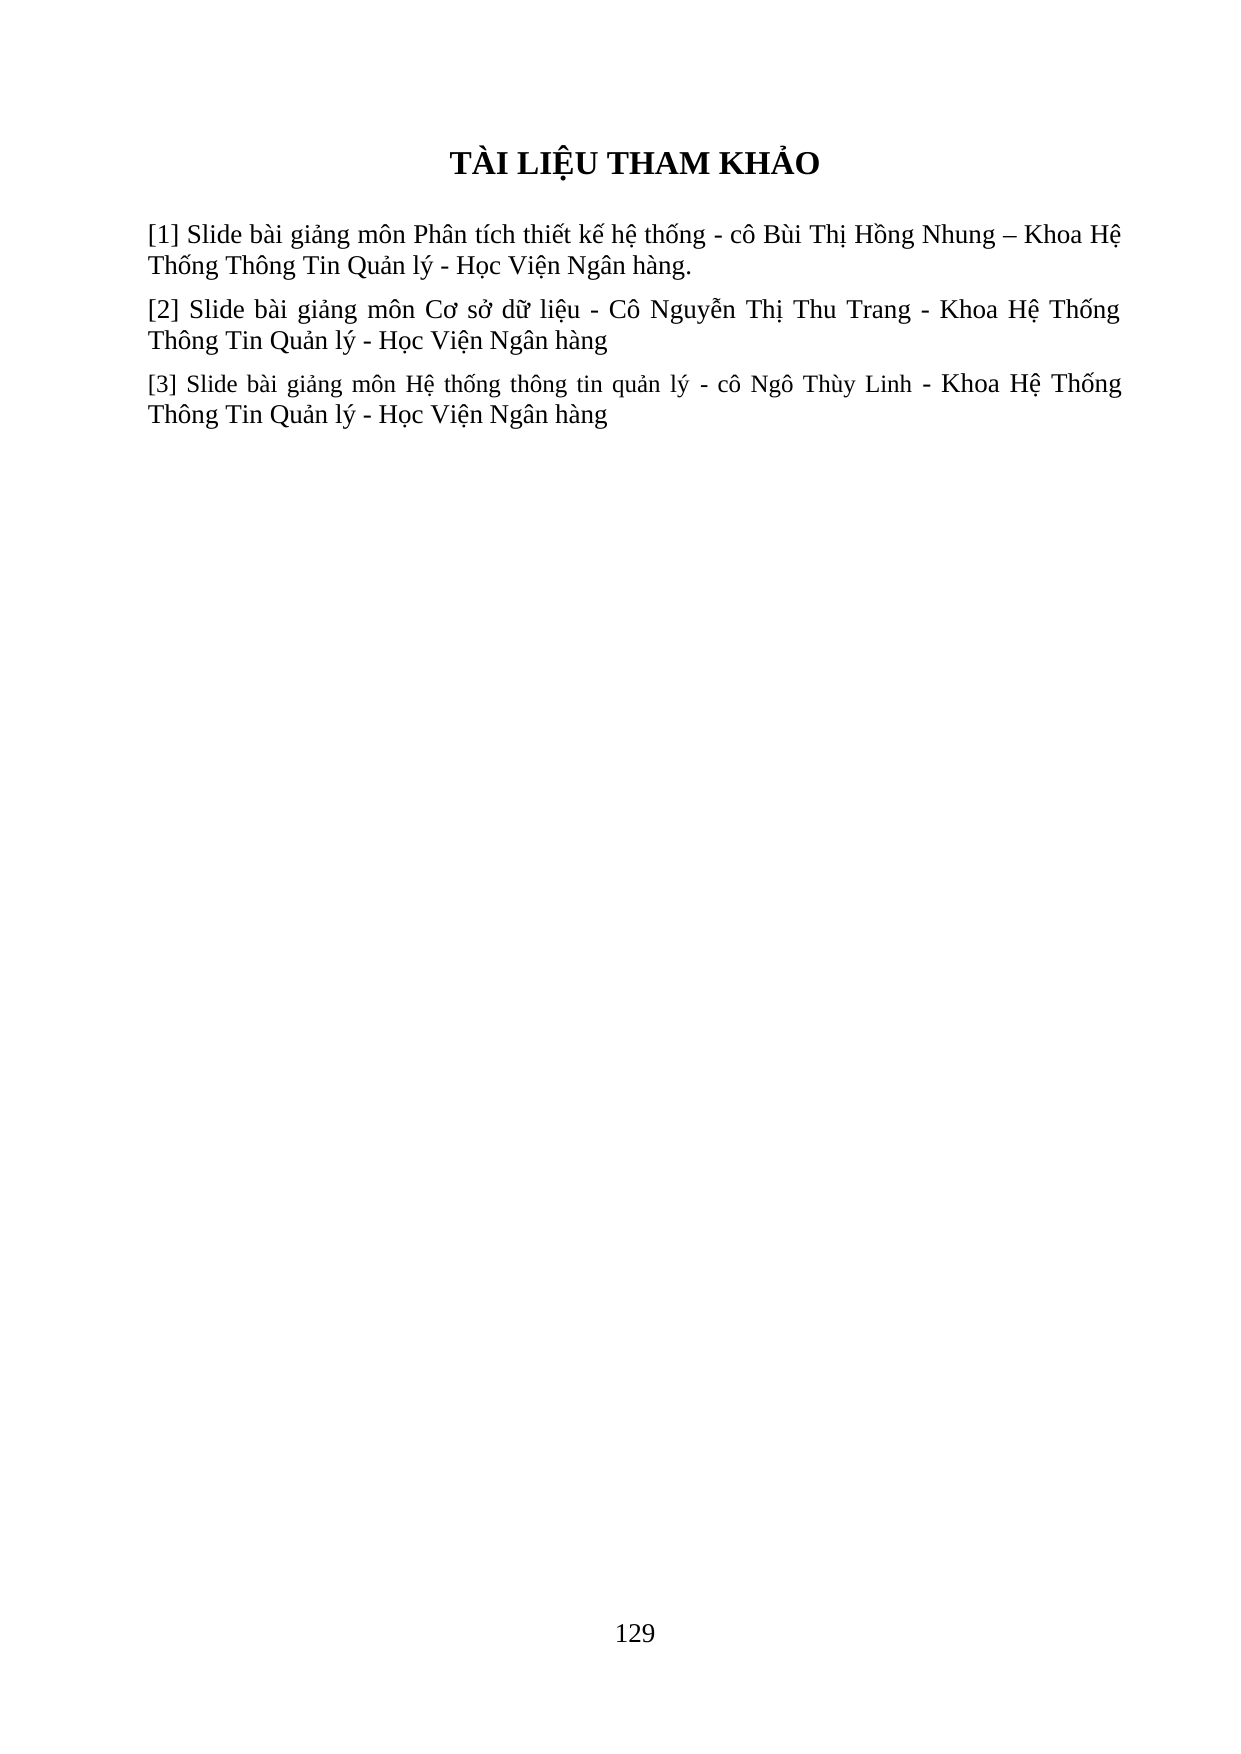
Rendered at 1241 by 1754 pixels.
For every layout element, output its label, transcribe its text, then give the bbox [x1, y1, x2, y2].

text [2] Slide bài giảng môn Cơ sở dữ liệu - Cô Nguyễn Thị Thu Trang - Khoa Hệ Thống Thông Tin Quản lý - Học Viện Ngân hàng [148, 293, 1122, 355]
text [3] Slide bài giảng môn Hệ thống thông tin quản lý - cô Ngô Thùy Linh - Khoa Hệ Thống Thông Tin Quản lý - Học Viện Ngân hàng [148, 367, 1122, 430]
text [1] Slide bài giảng môn Phân tích thiết kế hệ thống - cô Bùi Thị Hồng Nhung – Khoa Hệ Thống Thông Tin Quản lý - Học Viện Ngân hàng. [148, 218, 1122, 280]
subtitle TÀI LIỆU THAM KHẢO [148, 143, 1122, 181]
